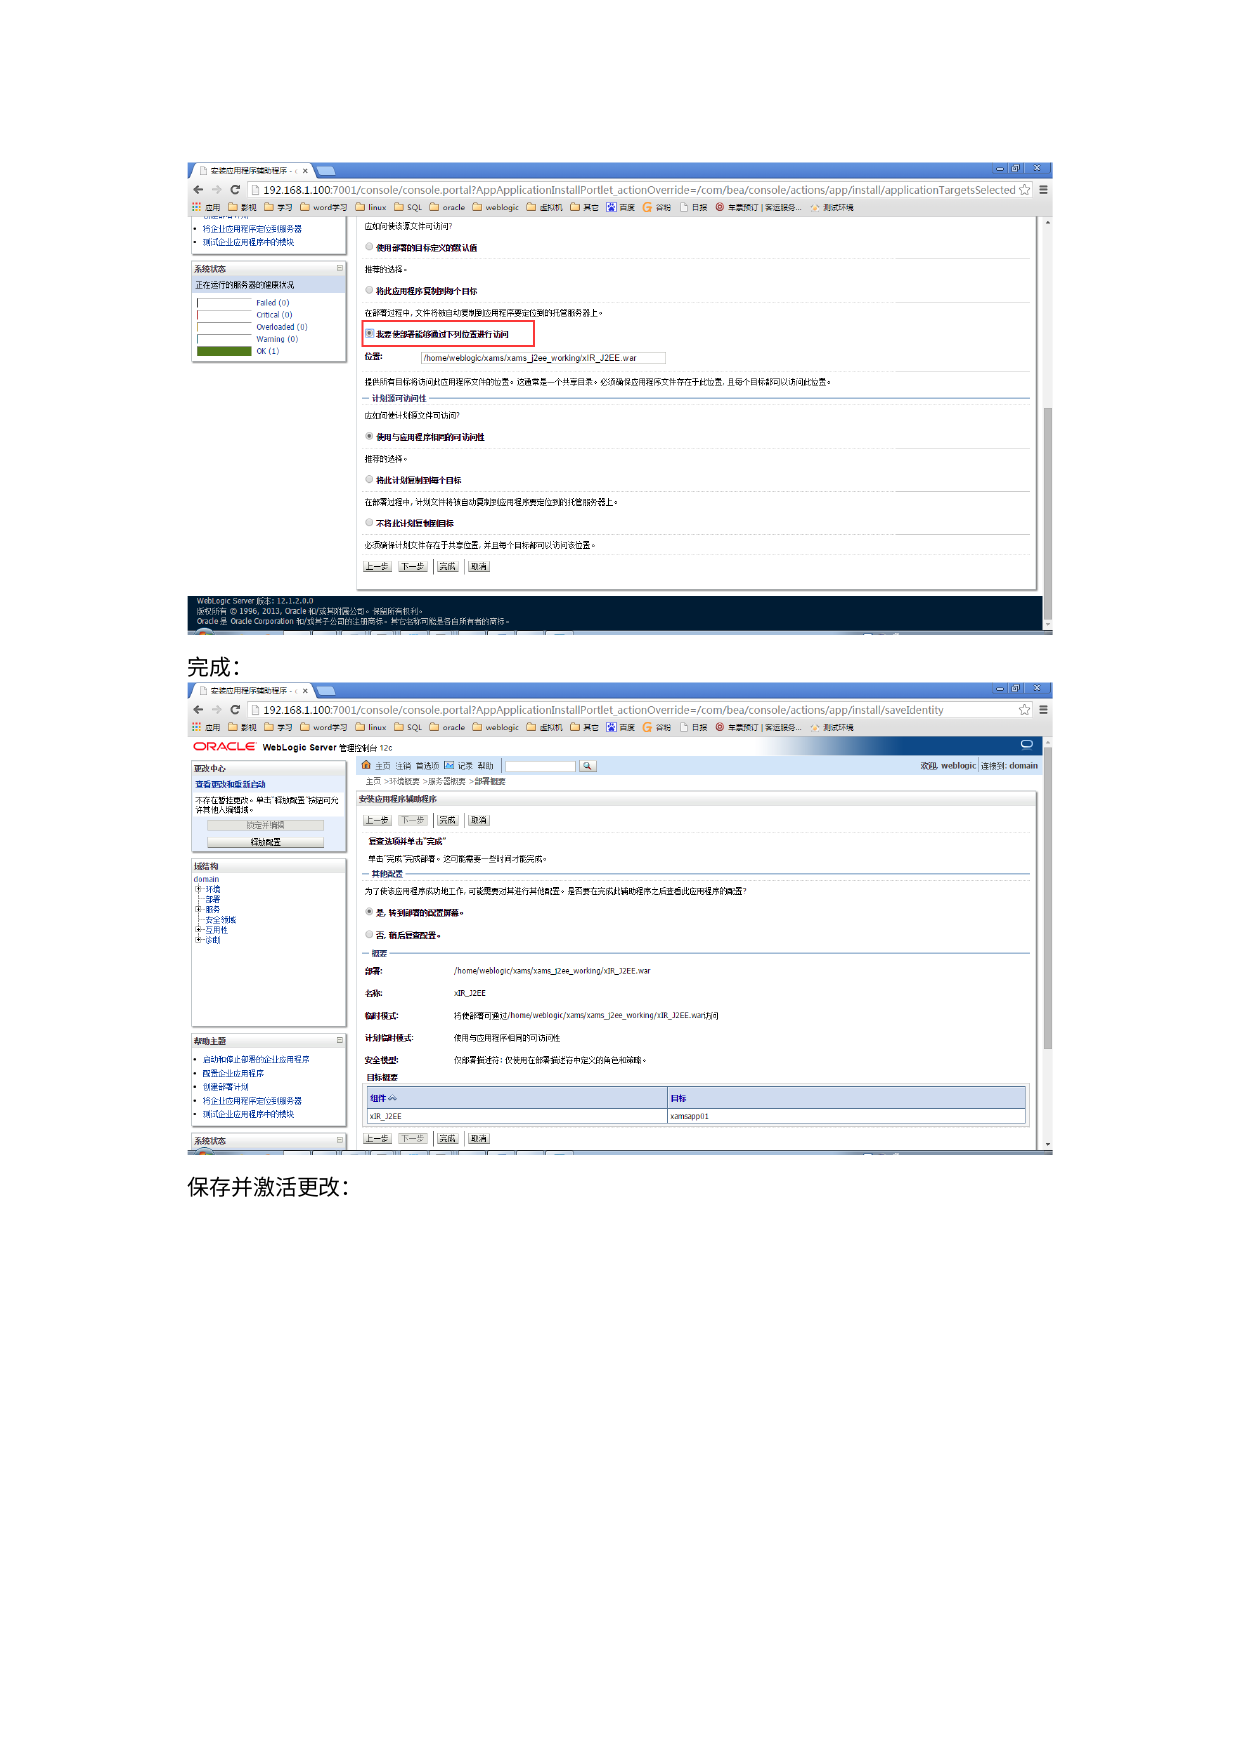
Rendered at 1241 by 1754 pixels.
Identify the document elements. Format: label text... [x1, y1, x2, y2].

text 保存并激活更改： [187, 1169, 1053, 1202]
text 完成： [187, 649, 1053, 682]
picture [187, 682, 1053, 1155]
picture [187, 162, 1053, 635]
